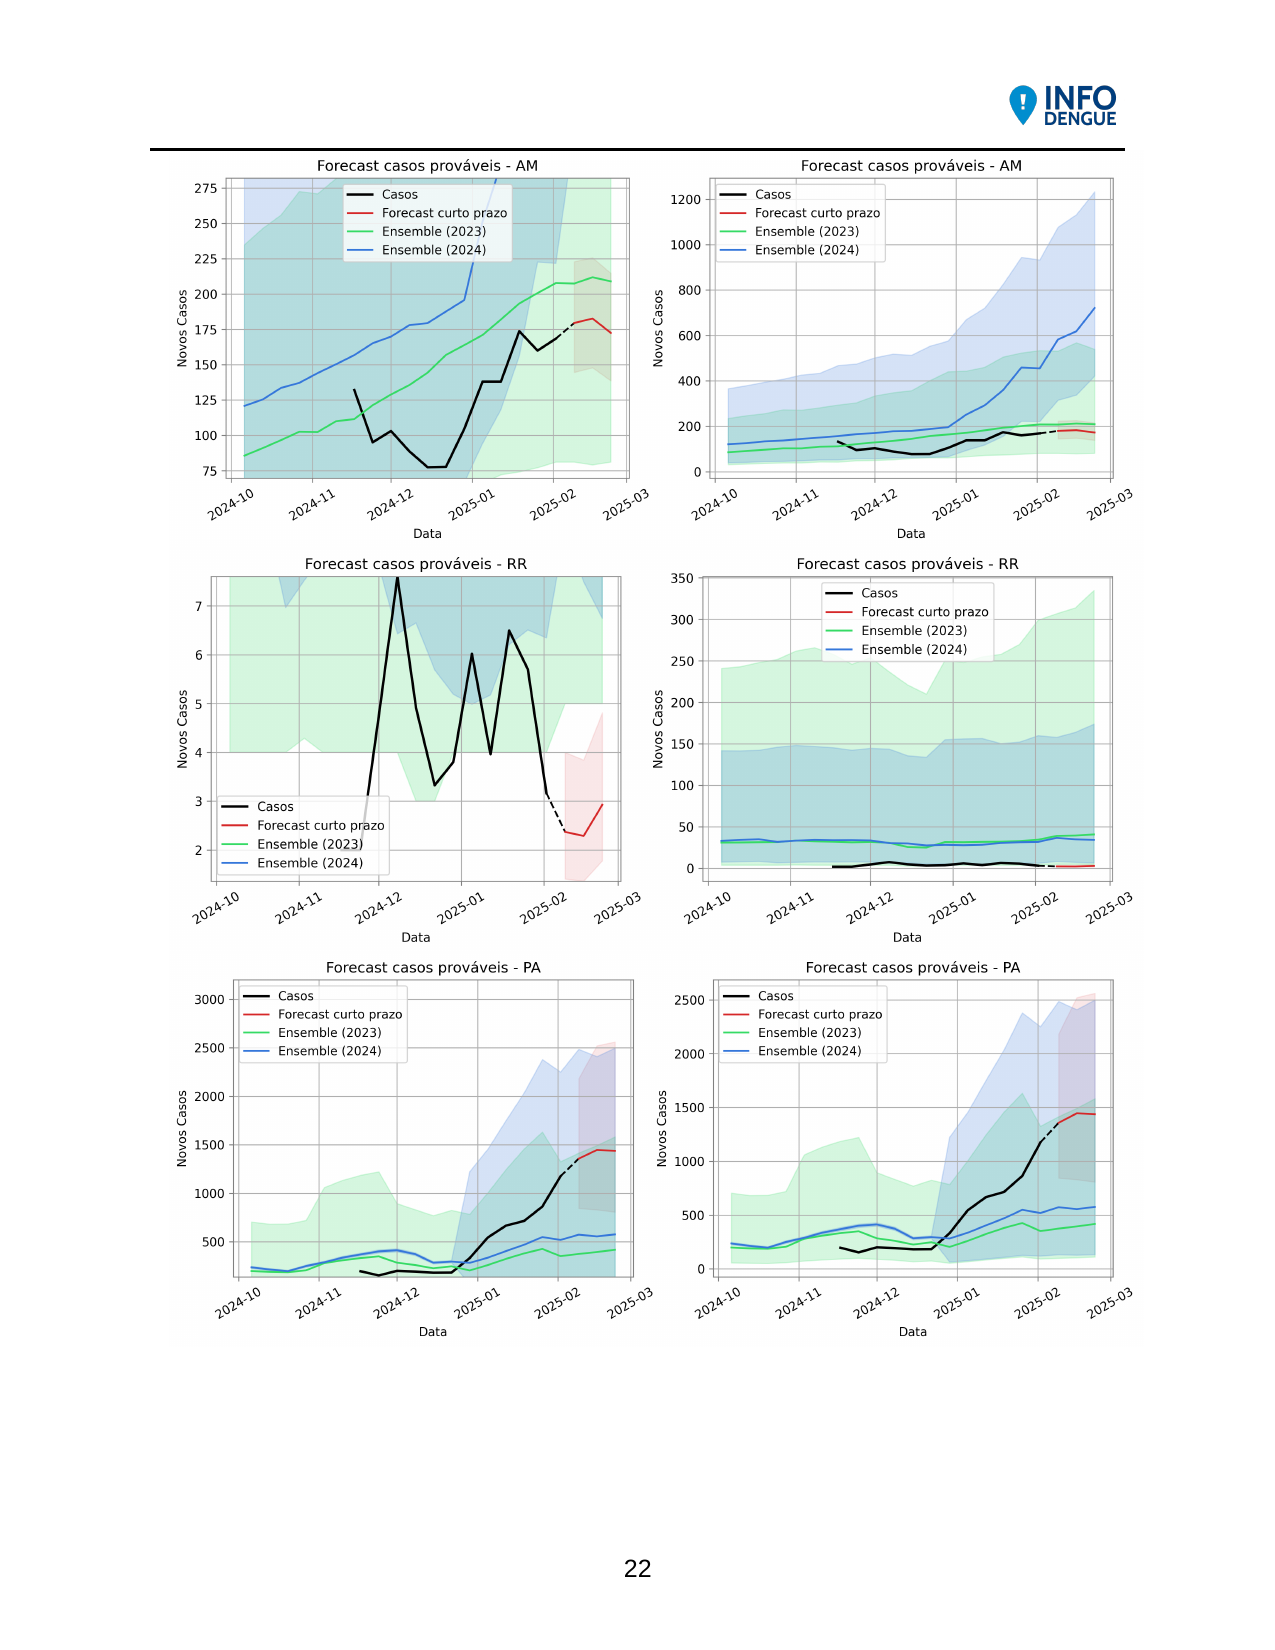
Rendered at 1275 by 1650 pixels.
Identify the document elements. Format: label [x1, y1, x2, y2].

picture [168, 150, 1144, 1347]
picture [1000, 75, 1125, 136]
